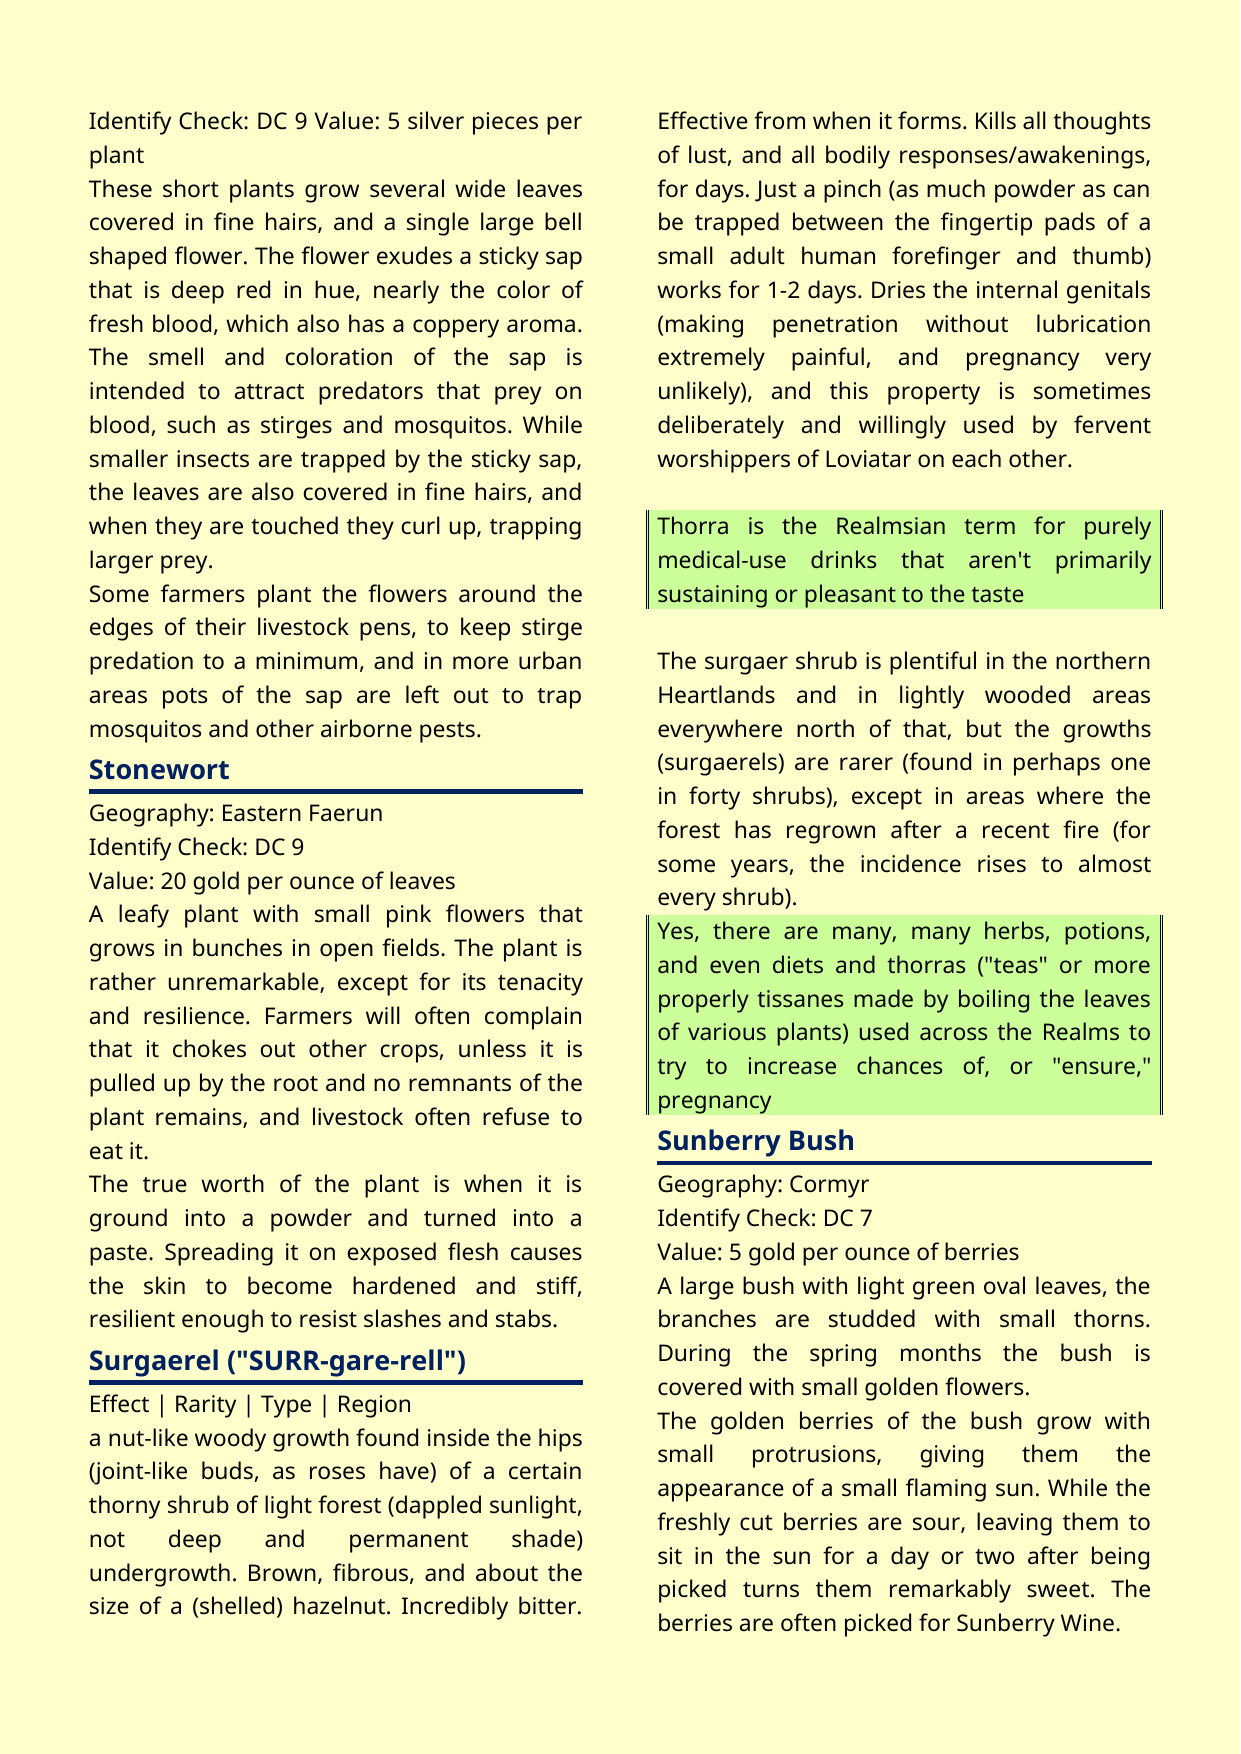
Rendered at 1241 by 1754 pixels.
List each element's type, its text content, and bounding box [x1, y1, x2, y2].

text a nut-like woody growth found inside the hips (joint-like buds, as roses have) of a certain thorny shrub of light forest (dappled sunlight, not deep and permanent shade) undergrowth. Brown, fibrous, and about the size of a (shelled) hazelnut. Incredibly bitter. Effective from when it forms. Kills all thoughts of lust, and all bodily responses/awakenings, for days. Just a pinch (as much powder as can be trapped between the fingertip pads of a small adult human forefinger and thumb) works for 1-2 days. Dries the internal genitals (making penetration without lubrication extremely painful, and pregnancy very unlikely), and this property is sometimes deliberately and willingly used by fervent worshippers of Loviatar on each other. [89, 1422, 583, 1622]
text The surgaer shrub is plentiful in the northern Heartlands and in lightly wooded areas everywhere north of that, but the growths (surgaerels) are rarer (found in perhaps one in forty shrubs), except in areas where the forest has regrown after a recent fire (for some years, the incidence rises to almost every shrub). [657, 645, 1152, 913]
text Identify Check: DC 9 Value: 5 silver pieces per plant [89, 105, 583, 170]
text The true worth of the plant is when it is ground into a powder and turned into a paste. Spreading it on exposed flesh causes the skin to become hardened and stiff, resilient enough to resist slashes and stabs. [89, 1168, 583, 1334]
text a nut-like woody growth found inside the hips (joint-like buds, as roses have) of a certain thorny shrub of light forest (dappled sunlight, not deep and permanent shade) undergrowth. Brown, fibrous, and about the size of a (shelled) hazelnut. Incredibly bitter. Effective from when it forms. Kills all thoughts of lust, and all bodily responses/awakenings, for days. Just a pinch (as much powder as can be trapped between the fingertip pads of a small adult human forefinger and thumb) works for 1-2 days. Dries the internal genitals (making penetration without lubrication extremely painful, and pregnancy very unlikely), and this property is sometimes deliberately and willingly used by fervent worshippers of Loviatar on each other. [657, 105, 1152, 474]
text A leafy plant with small pink flowers that grows in bunches in open fields. The plant is rather unremarkable, except for its tenacity and resilience. Farmers will often complain that it chokes out other crops, unless it is pulled up by the root and no remnants of the plant remains, and livestock often refuse to eat it. [89, 898, 583, 1166]
subtitle Surgaerel ("SURR-gare-rell") [89, 1341, 583, 1380]
text Identify Check: DC 7 [657, 1202, 1152, 1233]
text The golden berries of the bush grow with small protrusions, giving them the appearance of a small flaming sun. While the freshly cut berries are sour, leaving them to sit in the sun for a day or two after being picked turns them remarkably sweet. The berries are often picked for Sunberry Wine. [657, 1404, 1152, 1638]
text Geography: Eastern Faerun [89, 797, 583, 828]
text Value: 5 gold per ounce of berries [657, 1236, 1152, 1267]
text Effect | Rarity | Type | Region [89, 1388, 583, 1419]
text Geography: Cormyr [657, 1168, 1152, 1199]
text Yes, there are many, many herbs, potions, and even diets and thorras ("teas" or more properly tissanes made by boiling the leaves of various plants) used across the Realms to try to increase chances of, or "ensure," pregnancy [649, 915, 1160, 1115]
text Identify Check: DC 9 [89, 831, 583, 862]
text These short plants grow several wide leaves covered in fine hairs, and a single large bell shaped flower. The flower exudes a sticky sap that is deep red in hue, nearly the color of fresh blood, which also has a coppery aroma. The smell and coloration of the sap is intended to attract predators that prey on blood, such as stirges and mosquitos. While smaller insects are trapped by the sticky sap, the leaves are also covered in fine hairs, and when they are touched they curl up, trapping larger prey. [89, 173, 583, 575]
subtitle Stonewort [89, 751, 583, 789]
subtitle Sunberry Bush [657, 1122, 1152, 1161]
text Thorra is the Realmsian term for purely medical-use drinks that aren't primarily sustaining or pleasant to the taste [649, 510, 1160, 609]
text Some farmers plant the flowers around the edges of their livestock pens, to keep stirge predation to a minimum, and in more urban areas pots of the sap are left out to trap mosquitos and other airborne pests. [89, 578, 583, 744]
text A large bush with light green oval leaves, the branches are studded with small thorns. During the spring months the bush is covered with small golden flowers. [657, 1269, 1152, 1402]
text Value: 20 gold per ounce of leaves [89, 864, 583, 896]
